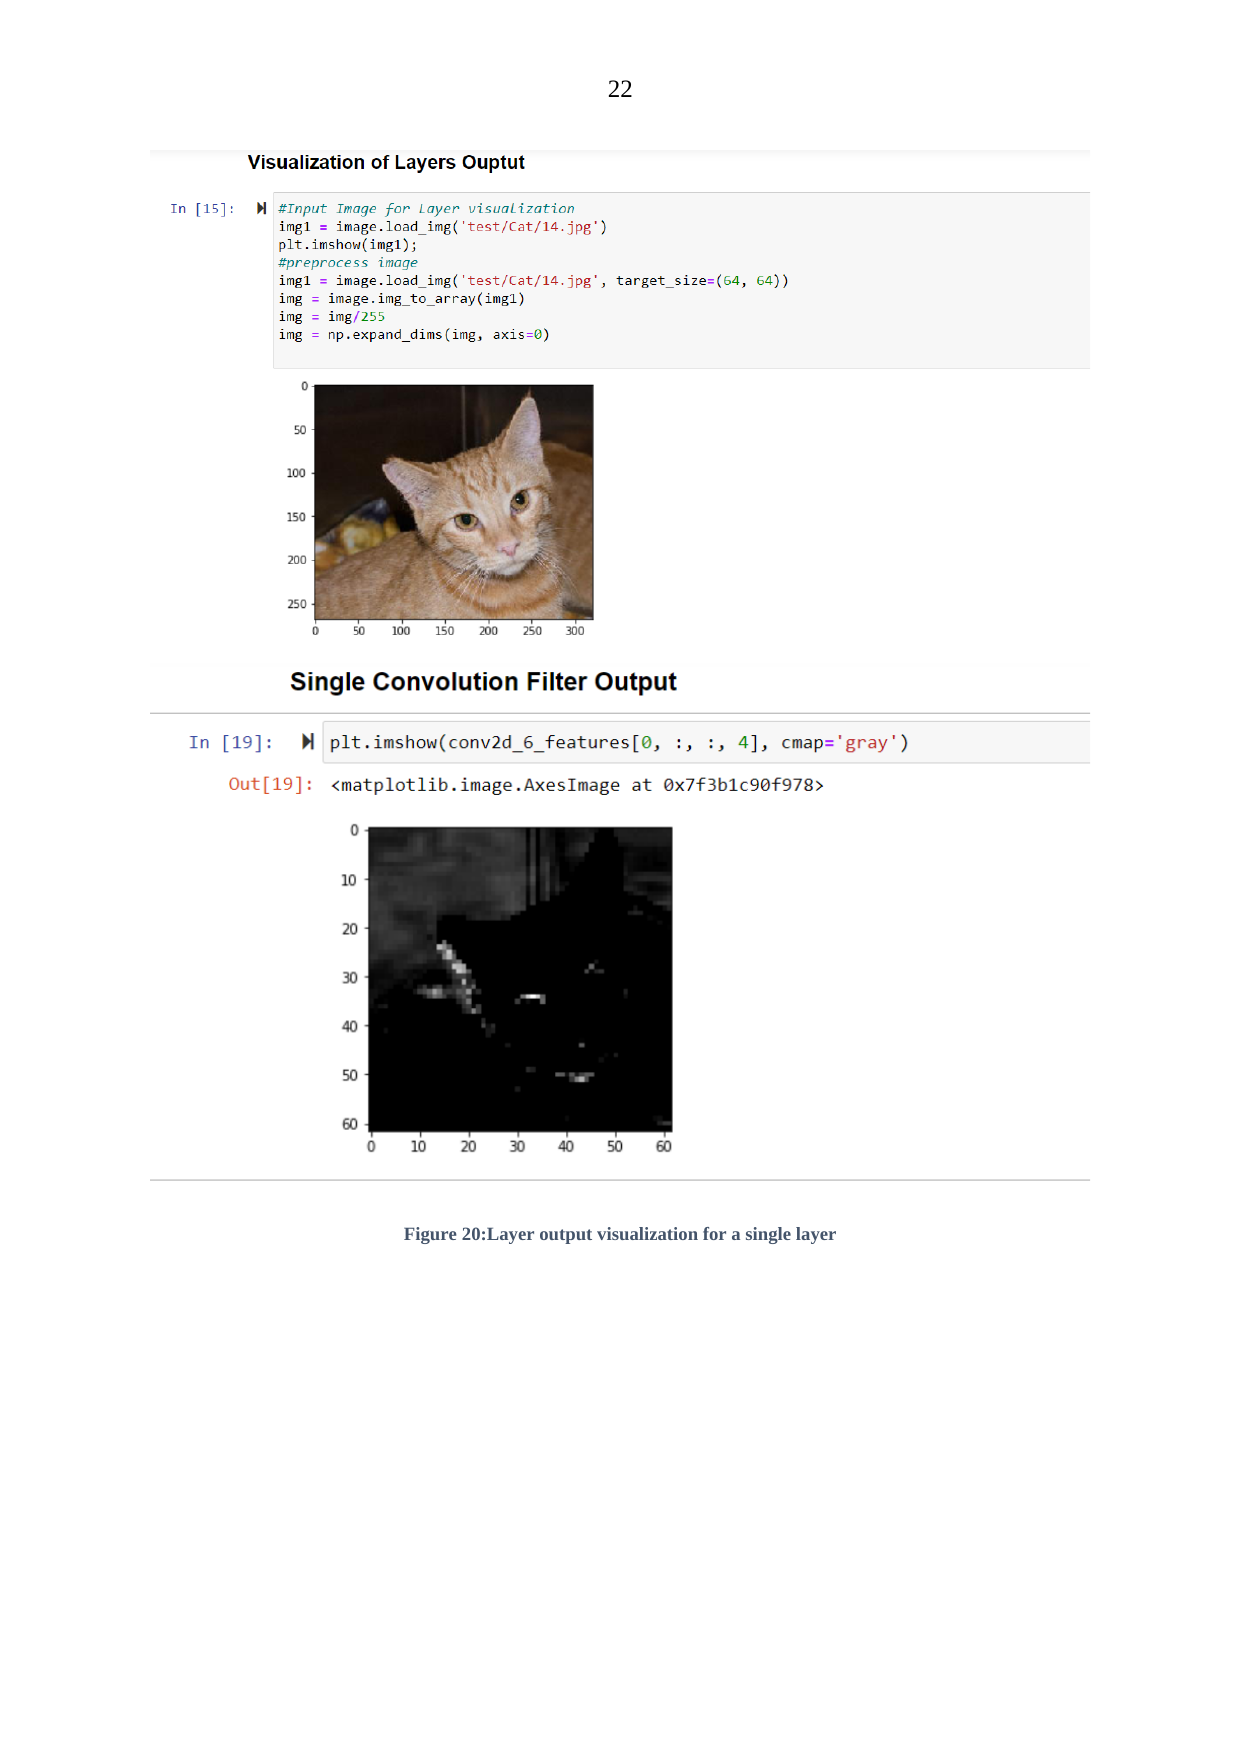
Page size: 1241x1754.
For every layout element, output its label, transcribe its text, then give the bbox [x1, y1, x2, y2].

picture [150, 663, 1091, 1209]
picture [150, 150, 1091, 649]
text Figure 20:Layer output visualization for a single layer [150, 1223, 1090, 1245]
